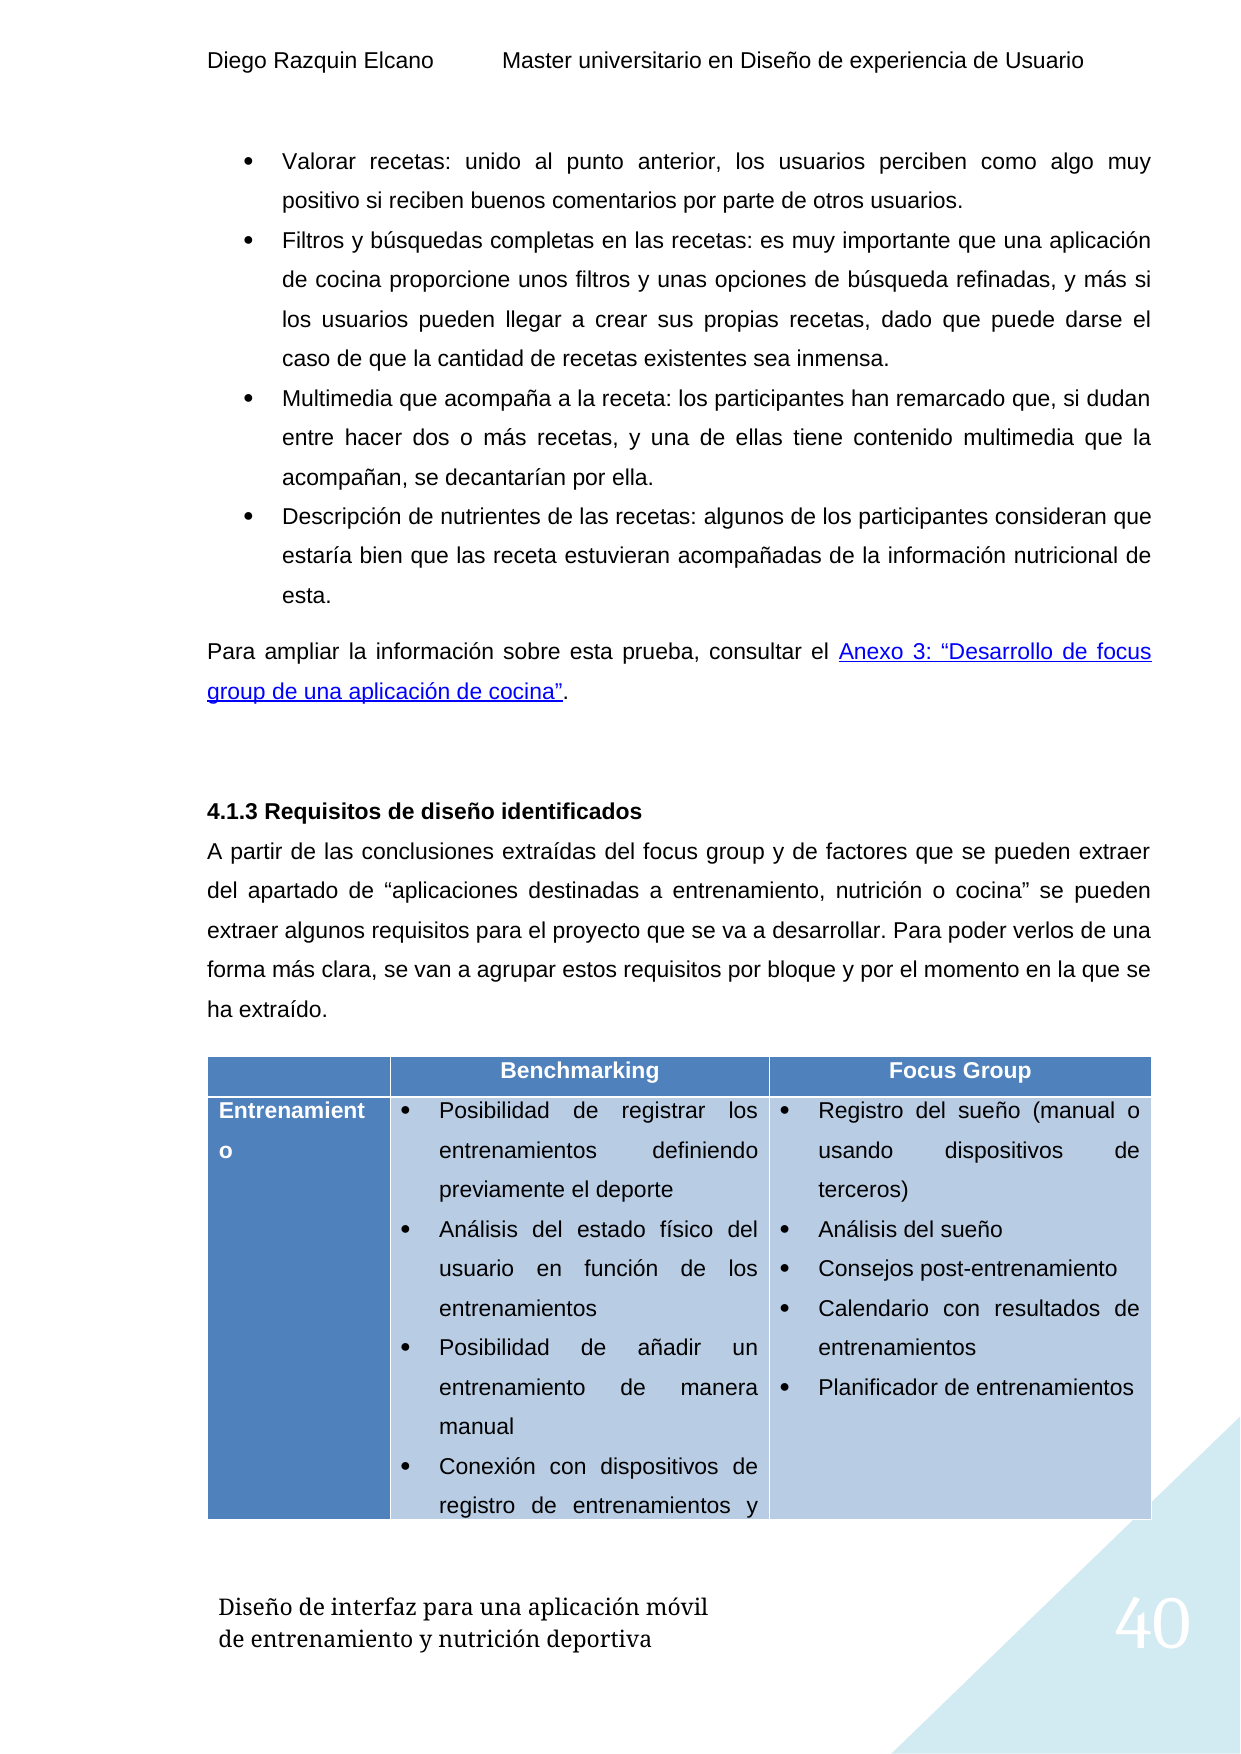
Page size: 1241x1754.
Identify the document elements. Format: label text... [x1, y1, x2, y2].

text Para ampliar la información sobre esta prueba, consultar el Anexo 3: “Desarrollo de focus group de una aplicación de cocina”. [207, 638, 1152, 704]
subtitle 4.1.3 Requisitos de diseño identificados [207, 798, 1152, 824]
text A partir de las conclusiones extraídas del focus group y de factores que se pueden extraer del apartado de “aplicaciones destinadas a entrenamiento, nutrición o cocina” se pueden extraer algunos requisitos para el proyecto que se va a desarrollar. Para poder verlos de una forma más clara, se van a agrupar estos requisitos por bloque y por el momento en la que se ha extraído. [207, 838, 1152, 1022]
table_header Benchmarking [391, 1057, 769, 1096]
table_header [208, 1057, 390, 1096]
table_header Focus Group [770, 1057, 1151, 1096]
table_cell Entrenamiento [208, 1098, 390, 1519]
list Valorar recetas: unido al punto anterior, los usuarios perciben como algo muy positivo si reciben buenos comentarios por parte de otros usuarios. [244, 148, 1152, 213]
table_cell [770, 1098, 1151, 1519]
list Multimedia que acompaña a la receta: los participantes han remarcado que, si dudan entre hacer dos o más recetas, y una de ellas tiene contenido multimedia que la acompañan, se decantarían por ella. [244, 384, 1152, 490]
list Filtros y búsquedas completas en las recetas: es muy importante que una aplicación de cocina proporcione unos filtros y unas opciones de búsqueda refinadas, y más si los usuarios pueden llegar a crear sus propias recetas, dado que puede darse el caso de que la cantidad de recetas existentes sea inmensa. [244, 227, 1152, 371]
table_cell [391, 1098, 769, 1519]
list Descripción de nutrientes de las recetas: algunos de los participantes consideran que estaría bien que las receta estuvieran acompañadas de la información nutricional de esta. [244, 503, 1152, 608]
